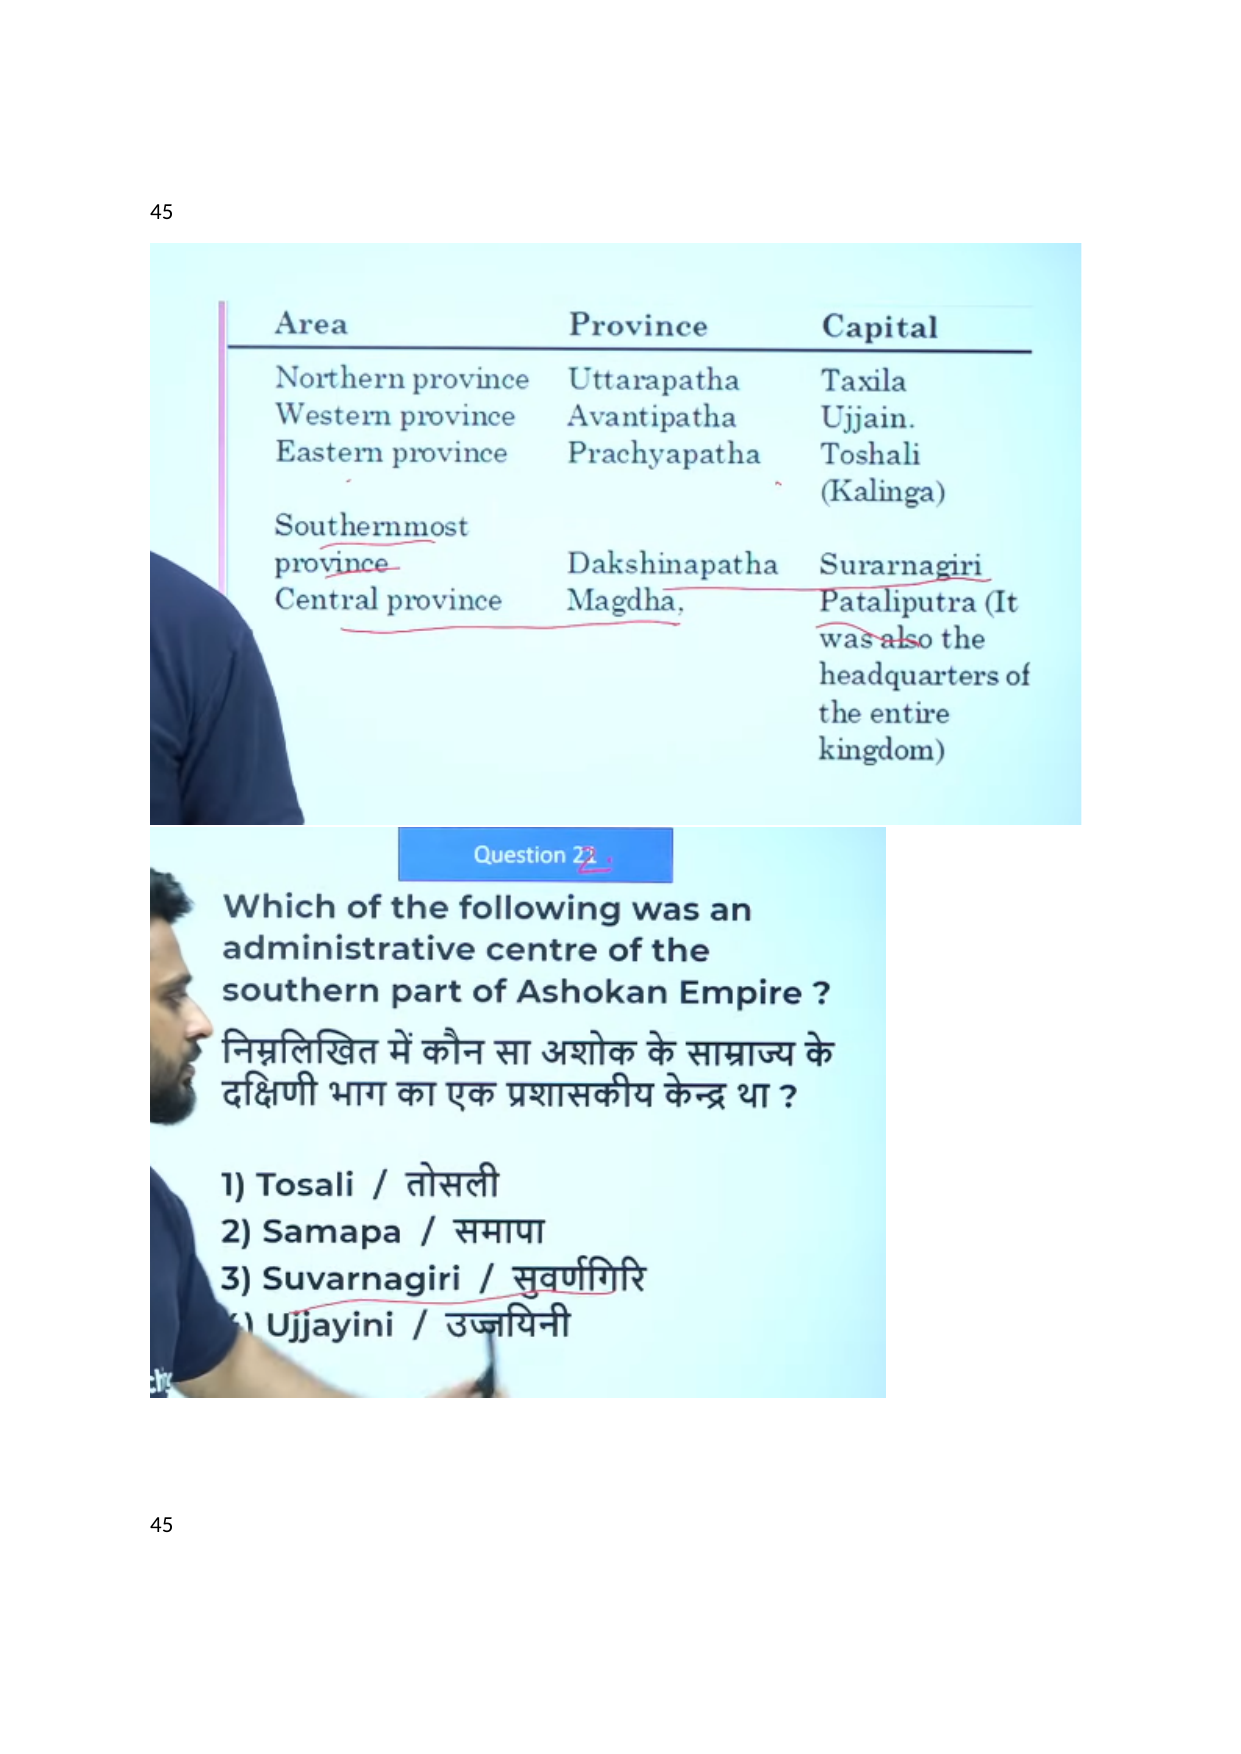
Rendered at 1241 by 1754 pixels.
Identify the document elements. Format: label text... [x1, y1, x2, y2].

picture [150, 827, 886, 1398]
text 45 [150, 1510, 1090, 1538]
picture [150, 243, 1082, 825]
text 45 [150, 197, 1090, 225]
